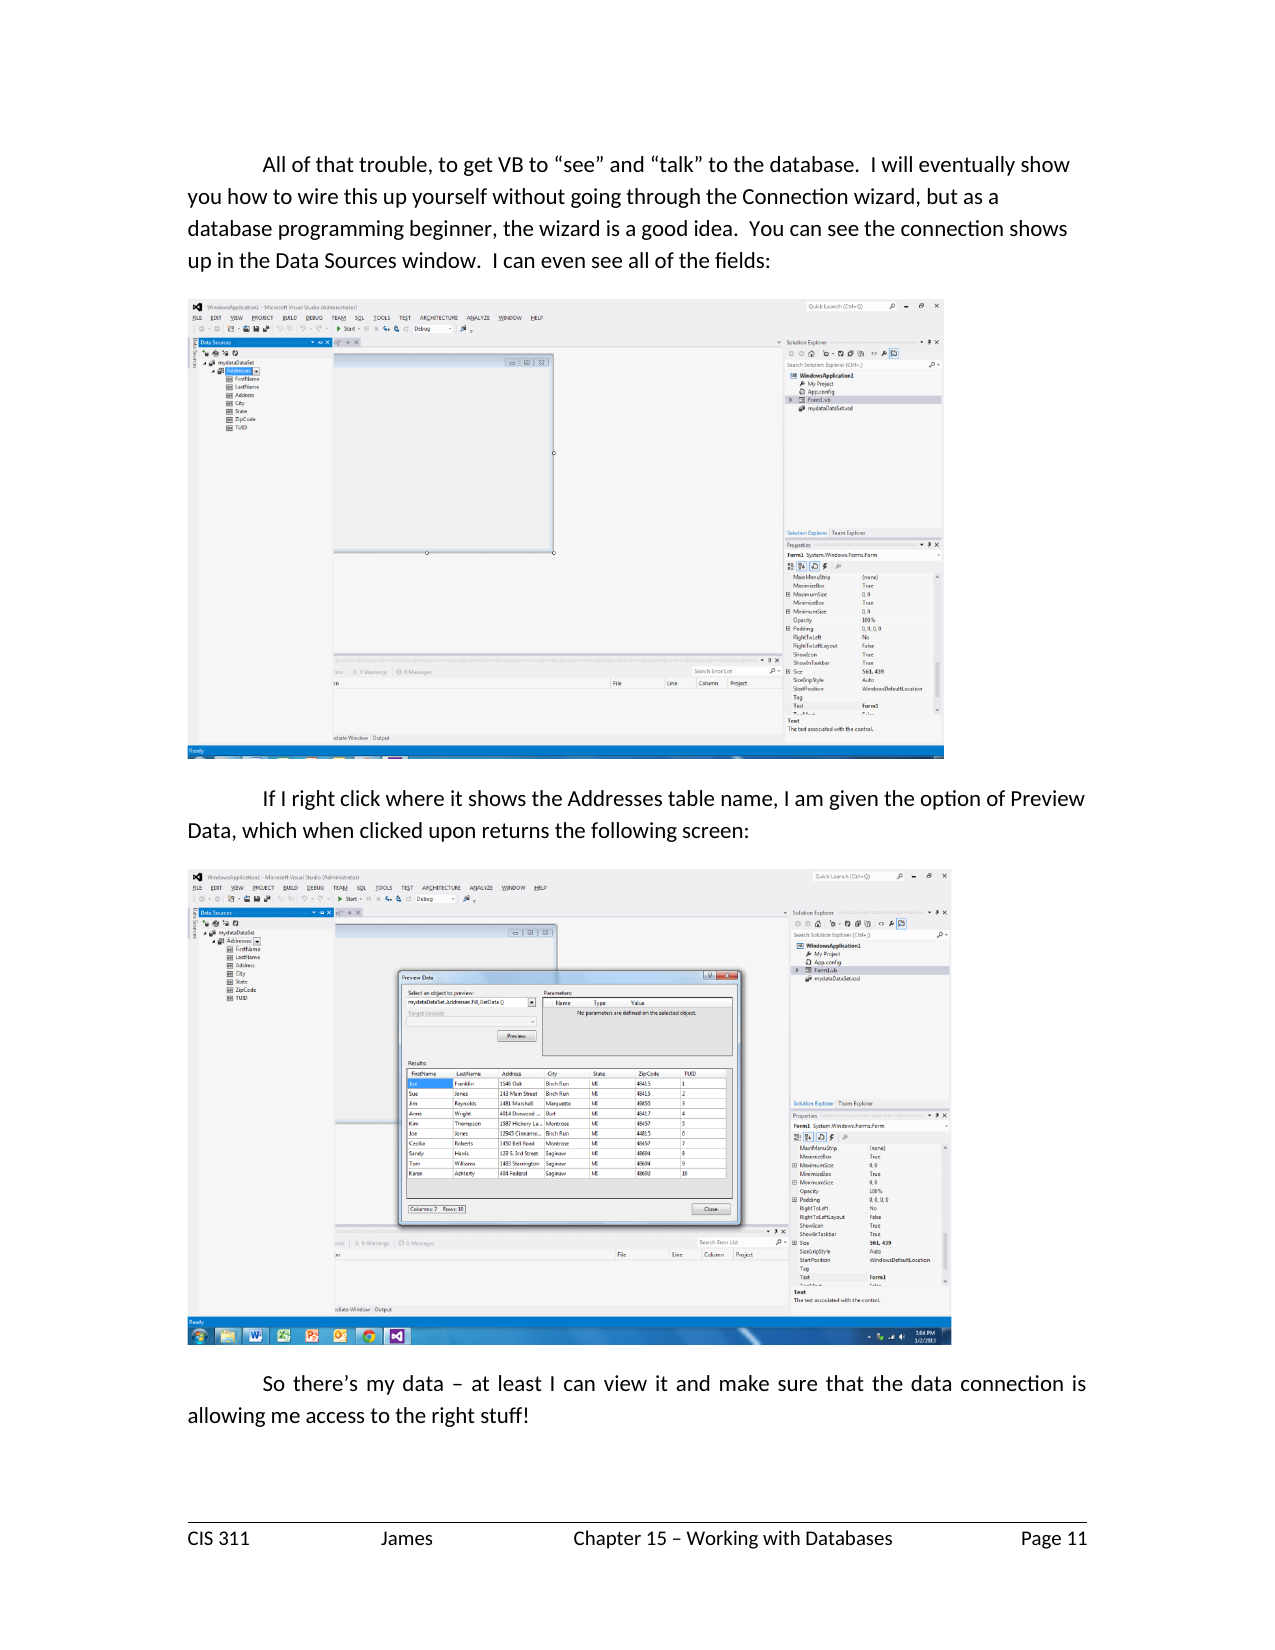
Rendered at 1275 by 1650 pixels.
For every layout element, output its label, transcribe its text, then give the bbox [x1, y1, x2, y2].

text All of that trouble, to get VB to “see” and “talk” to the database. I will eventually show you how to wire this up yourself without going through the Connection wizard, but as a database programming beginner, the wizard is a good idea. You can see the connection shows up in the Data Sources window. I can even see all of the fields: [187, 150, 1087, 274]
picture [187, 869, 952, 1345]
text If I right click where it shows the Addresses table name, I am given the option of Preview Data, which when clicked upon returns the following screen: [187, 784, 1087, 844]
text So there’s my data – at least I can view it and make sure that the data connection is allowing me access to the right stuff! [187, 1369, 1087, 1429]
picture [187, 299, 944, 759]
